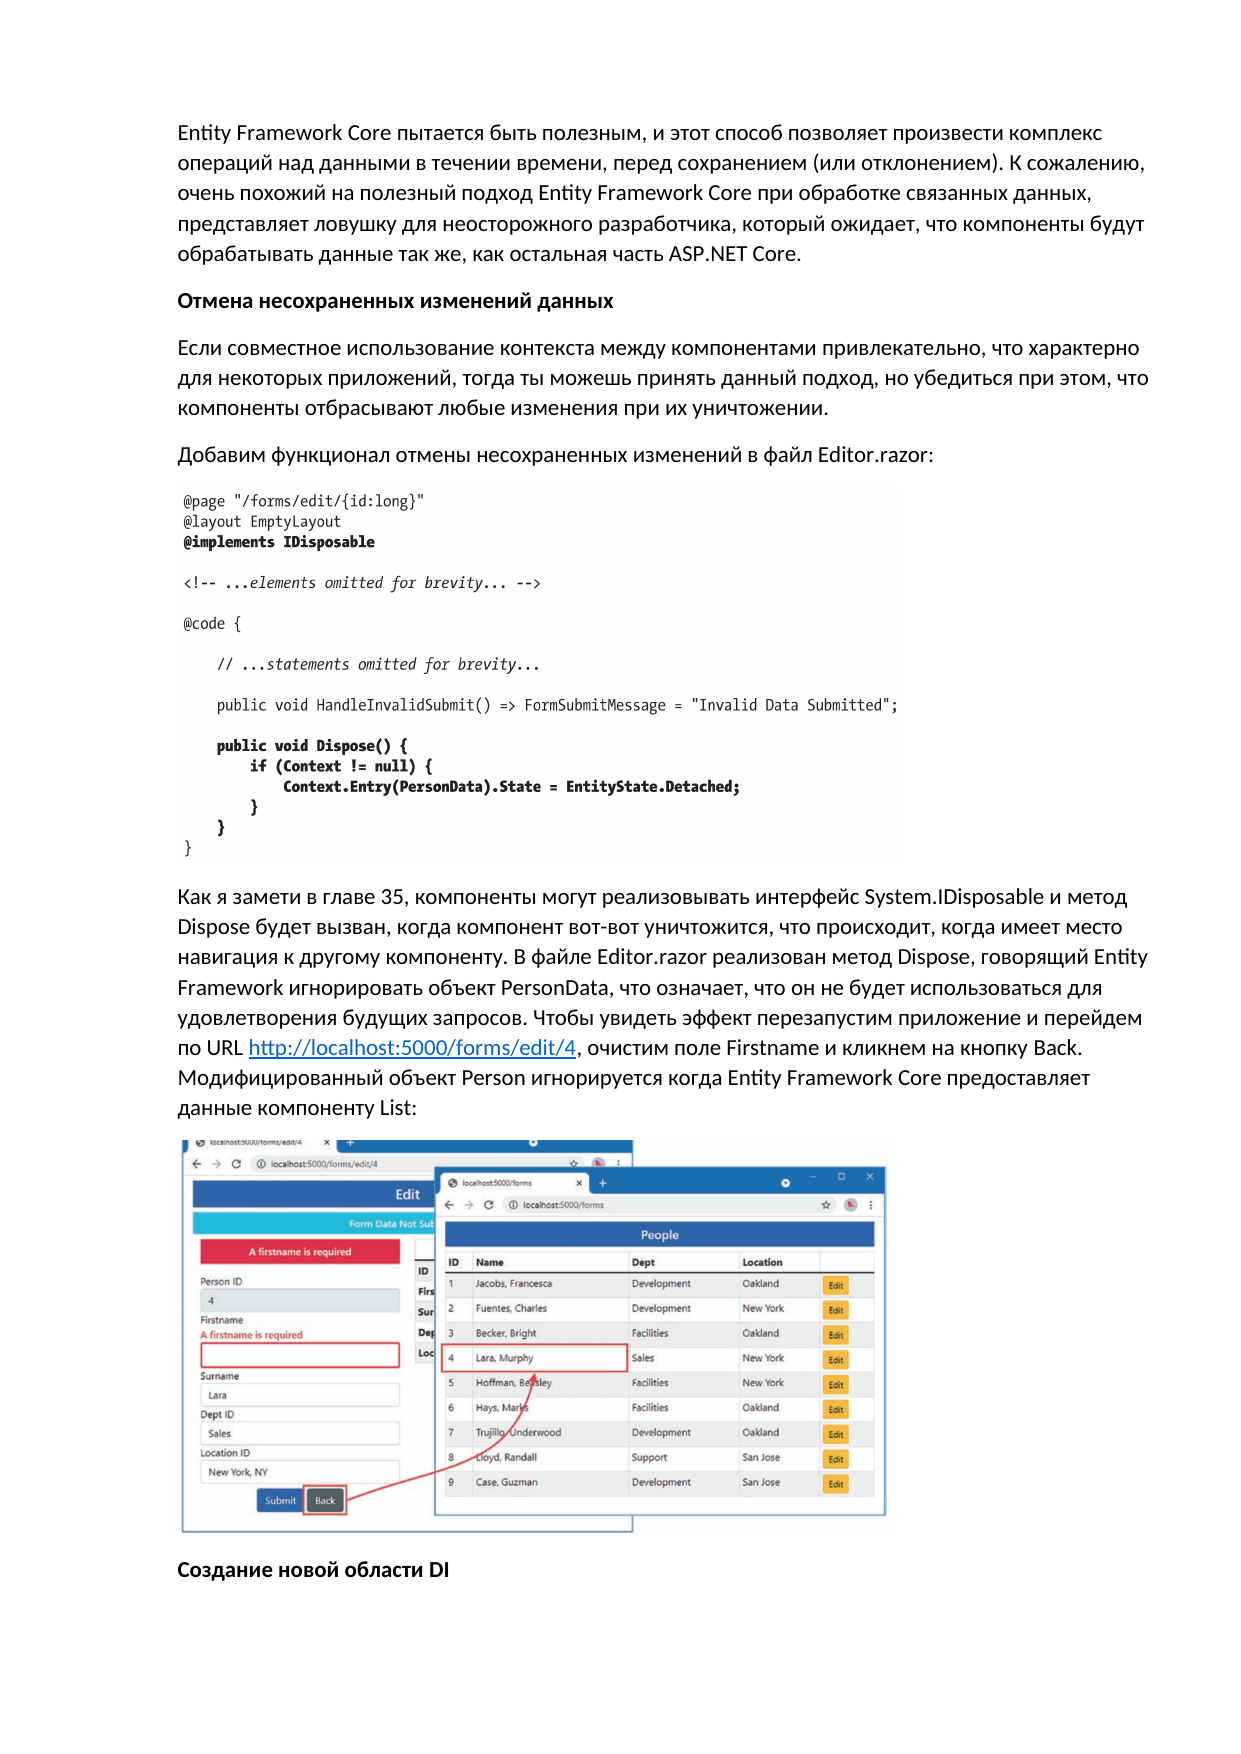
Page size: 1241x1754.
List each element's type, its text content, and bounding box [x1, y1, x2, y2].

text Отмена несохраненных изменений данных [177, 286, 1152, 314]
text Создание новой области DI [177, 1555, 1152, 1583]
picture [177, 486, 902, 864]
text Как я замети в главе 35, компоненты могут реализовывать интерфейс System.IDisposable и метод Dispose будет вызван, когда компонент вот-вот уничтожится, что происходит, когда имеет место навигация к другому компоненту. В файле Editor.razor реализован метод Dispose, говорящий Entity Framework игнорировать объект PersonData, что означает, что он не будет использоваться для удовлетворения будущих запросов. Чтобы увидеть эффект перезапустим приложение и перейдем по URL http://localhost:5000/forms/edit/4, очистим поле Firstname и кликнем на кнопку Back. Модифицированный объект Person игнорируется когда Entity Framework Core предоставляет данные компоненту List: [177, 882, 1152, 1122]
text Entity Framework Core пытается быть полезным, и этот способ позволяет произвести комплекс операций над данными в течении времени, перед сохранением (или отклонением). К сожалению, очень похожий на полезный подход Entity Framework Core при обработке связанных данных, представляет ловушку для неосторожного разработчика, который ожидает, что компоненты будут обрабатывать данные так же, как остальная часть ASP.NET Core. [177, 118, 1152, 267]
text Если совместное использование контекста между компонентами привлекательно, что характерно для некоторых приложений, тогда ты можешь принять данный подход, но убедиться при этом, что компоненты отбрасывают любые изменения при их уничтожении. [177, 333, 1152, 421]
picture [177, 1140, 894, 1537]
text Добавим функционал отмены несохраненных изменений в файл Editor.razor: [177, 440, 1152, 468]
